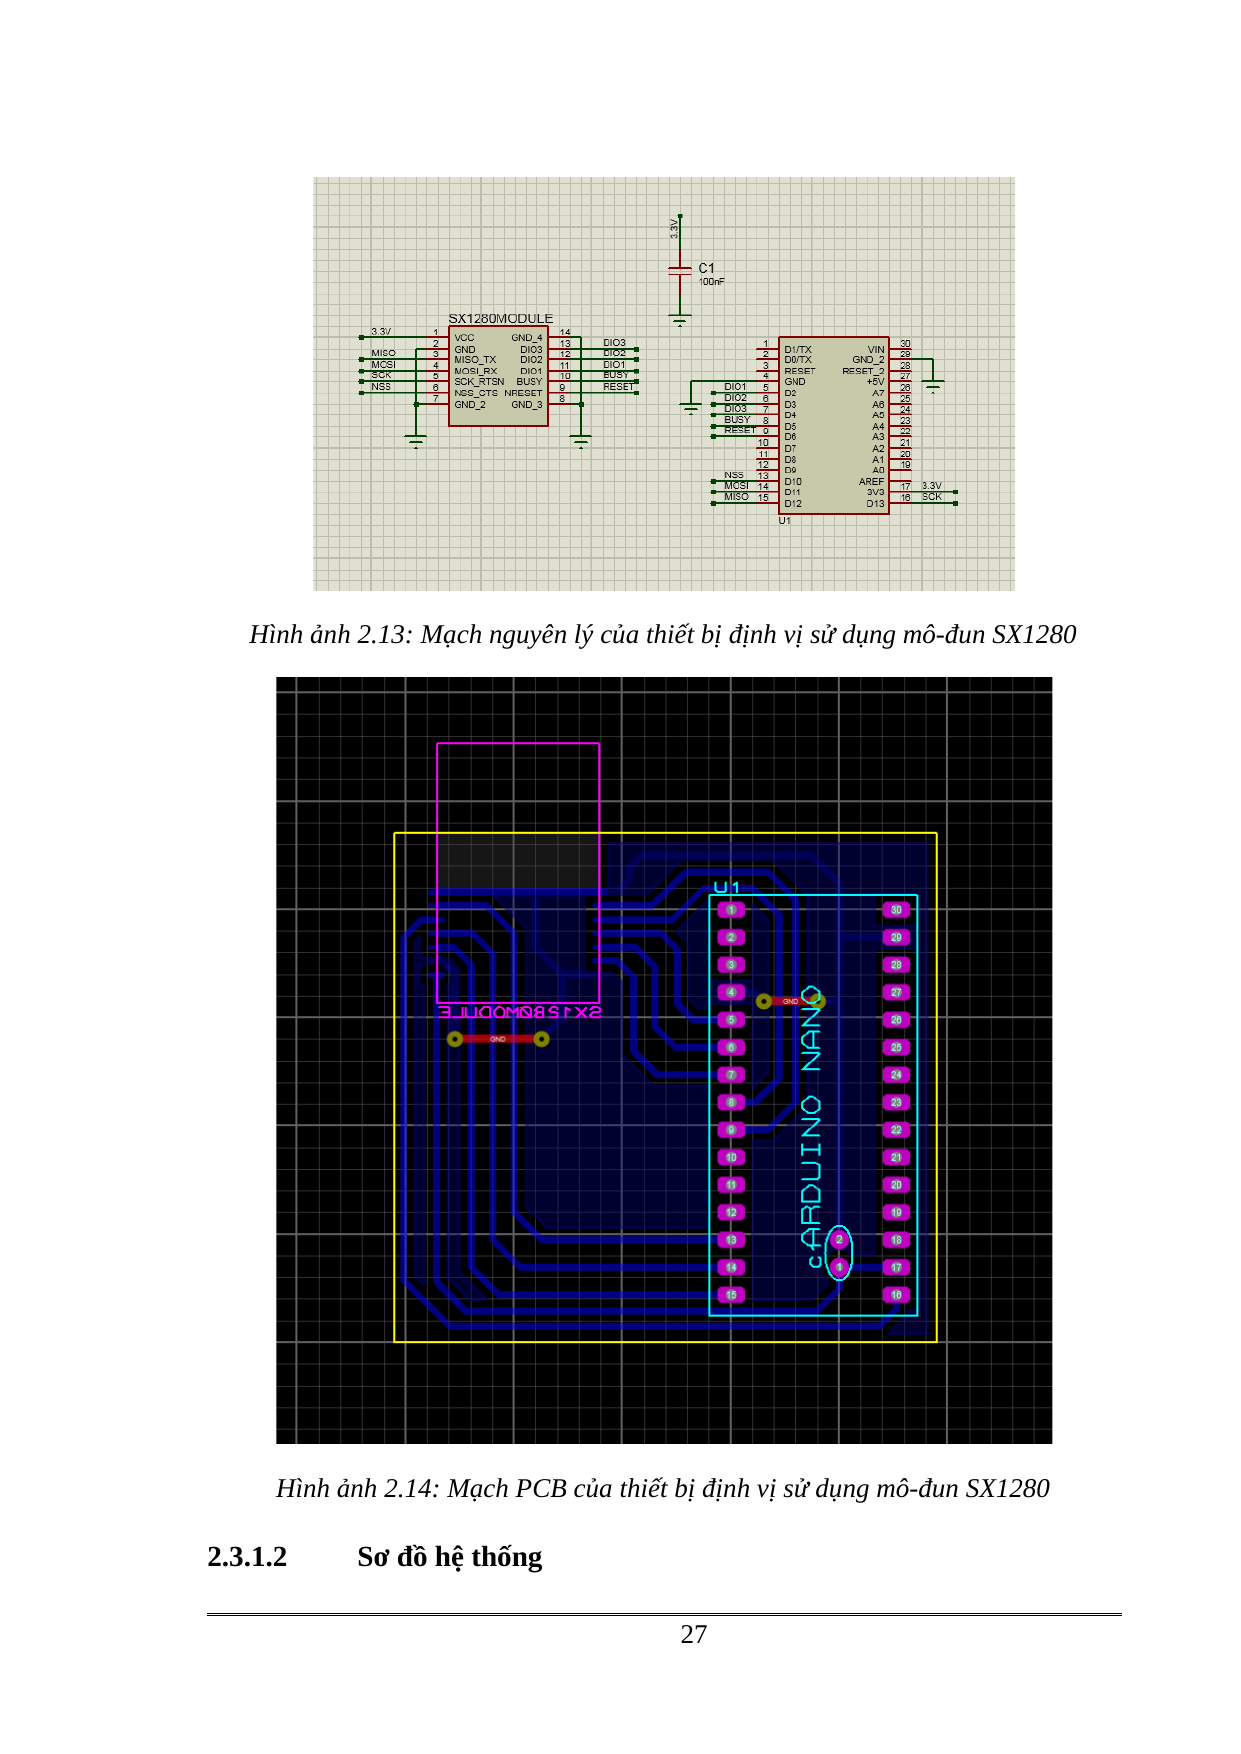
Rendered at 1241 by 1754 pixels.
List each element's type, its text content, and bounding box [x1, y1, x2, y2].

text 2.3.1.2 Sơ đồ hệ thống [207, 1539, 1122, 1573]
picture [313, 177, 1016, 591]
text Hình ảnh 2.13: Mạch nguyên lý của thiết bị định vị sử dụng mô-đun SX1280 [207, 618, 1122, 649]
text Hình ảnh 2.14: Mạch PCB của thiết bị định vị sử dụng mô-đun SX1280 [207, 1472, 1122, 1503]
picture [276, 677, 1053, 1444]
